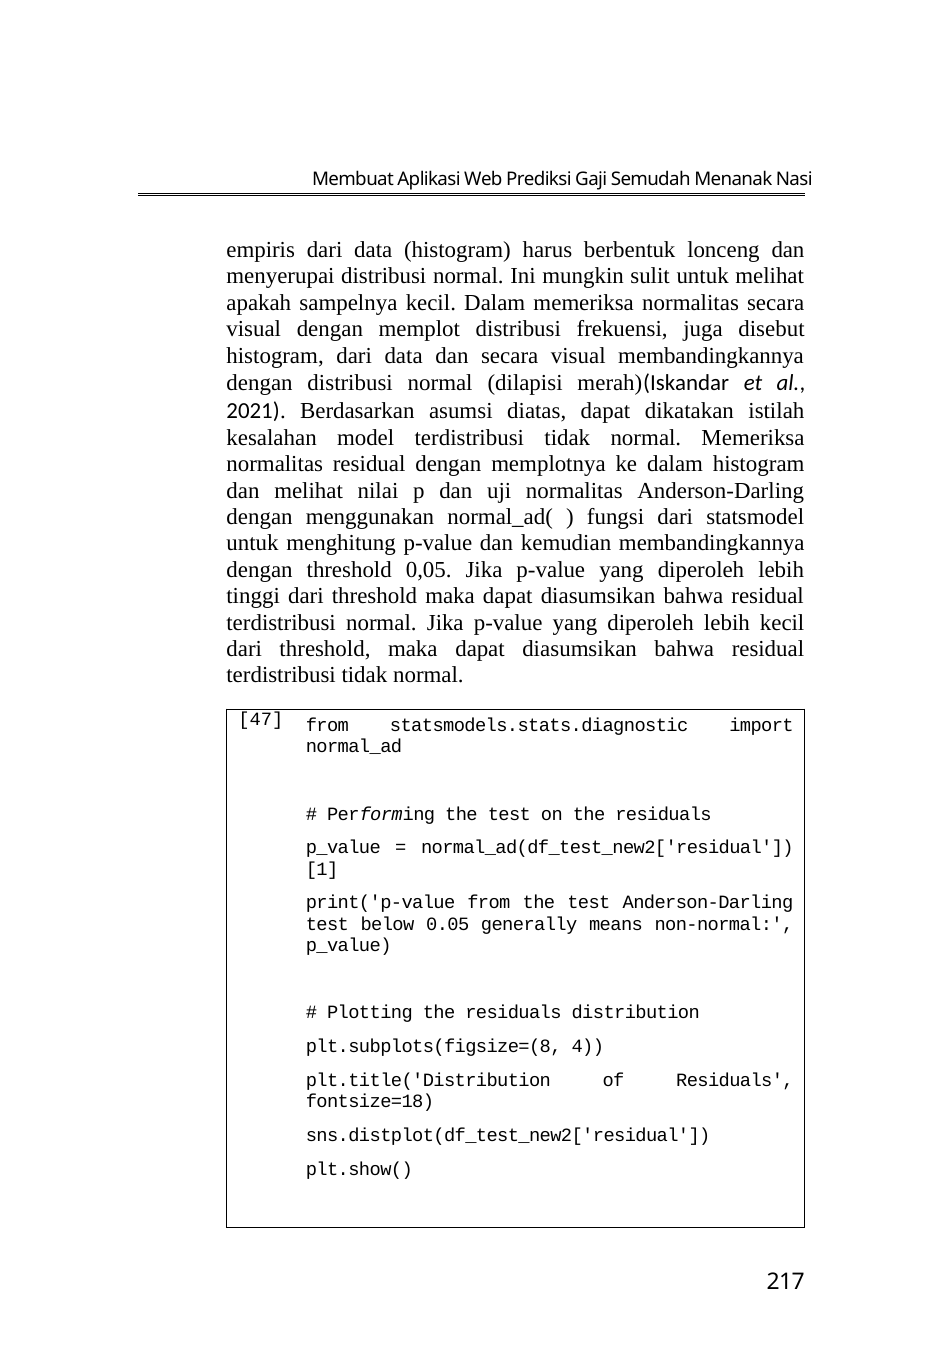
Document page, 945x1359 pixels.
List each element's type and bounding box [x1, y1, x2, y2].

list [226, 236, 805, 688]
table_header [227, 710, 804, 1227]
